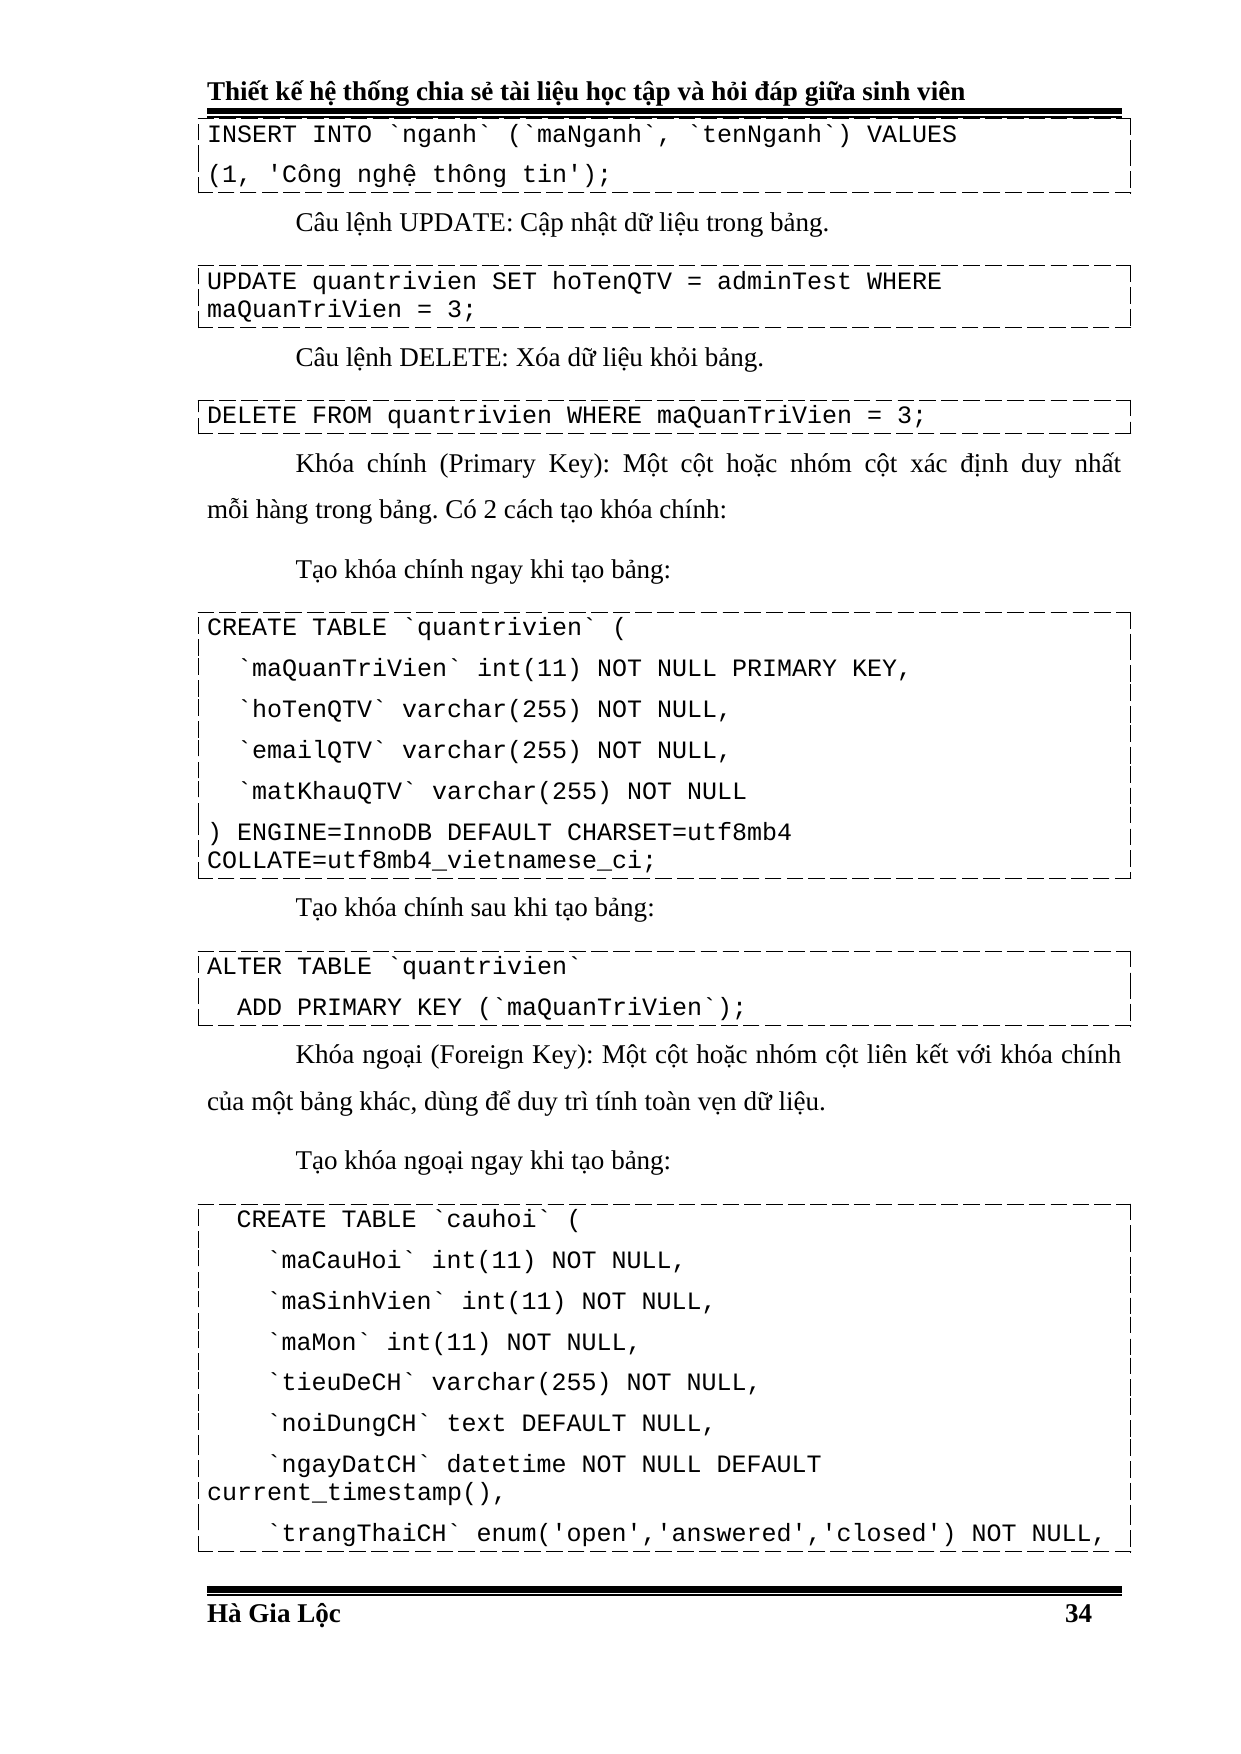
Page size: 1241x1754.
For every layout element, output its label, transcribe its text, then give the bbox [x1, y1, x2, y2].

text Khóa chính (Primary Key): Một cột hoặc nhóm cột xác định duy nhất mỗi hàng trong bảng. Có 2 cách tạo khóa chính: [207, 447, 1122, 525]
text `maCauHoi` int(11) NOT NULL, [197, 1244, 1131, 1276]
text DELETE FROM quantrivien WHERE maQuanTriVien = 3; [197, 400, 1131, 434]
text `maSinhVien` int(11) NOT NULL, [197, 1285, 1131, 1317]
text Tạo khóa chính sau khi tạo bảng: [207, 891, 1122, 923]
text `matKhauQTV` varchar(255) NOT NULL [197, 775, 1131, 807]
text Tạo khóa chính ngay khi tạo bảng: [207, 553, 1122, 584]
text CREATE TABLE `cauhoi` ( [197, 1203, 1131, 1235]
text `maMon` int(11) NOT NULL, [197, 1326, 1131, 1357]
text Câu lệnh DELETE: Xóa dữ liệu khỏi bảng. [207, 341, 1122, 372]
text (1, 'Công nghệ thông tin'); [197, 159, 1131, 193]
text ) ENGINE=InnoDB DEFAULT CHARSET=utf8mb4 COLLATE=utf8mb4_vietnamese_ci; [197, 816, 1131, 879]
text ADD PRIMARY KEY (`maQuanTriVien`); [197, 991, 1131, 1026]
text `trangThaiCH` enum('open','answered','closed') NOT NULL, [197, 1518, 1131, 1552]
text `noiDungCH` text DEFAULT NULL, [197, 1408, 1131, 1439]
text `tieuDeCH` varchar(255) NOT NULL, [197, 1367, 1131, 1398]
text ALTER TABLE `quantrivien` [197, 951, 1131, 982]
text Khóa ngoại (Foreign Key): Một cột hoặc nhóm cột liên kết với khóa chính của một bảng khác, dùng để duy trì tính toàn vẹn dữ liệu. [207, 1038, 1122, 1116]
text `emailQTV` varchar(255) NOT NULL, [197, 734, 1131, 766]
text `hoTenQTV` varchar(255) NOT NULL, [197, 693, 1131, 725]
text Tạo khóa ngoại ngay khi tạo bảng: [207, 1144, 1122, 1176]
text `ngayDatCH` datetime NOT NULL DEFAULT current_timestamp(), [197, 1448, 1131, 1508]
text UPDATE quantrivien SET hoTenQTV = adminTest WHERE maQuanTriVien = 3; [197, 265, 1131, 328]
text `maQuanTriVien` int(11) NOT NULL PRIMARY KEY, [197, 653, 1131, 684]
text CREATE TABLE `quantrivien` ( [197, 612, 1131, 643]
text Câu lệnh UPDATE: Cập nhật dữ liệu trong bảng. [207, 206, 1122, 237]
text INSERT INTO `nganh` (`maNganh`, `tenNganh`) VALUES [197, 118, 1131, 149]
